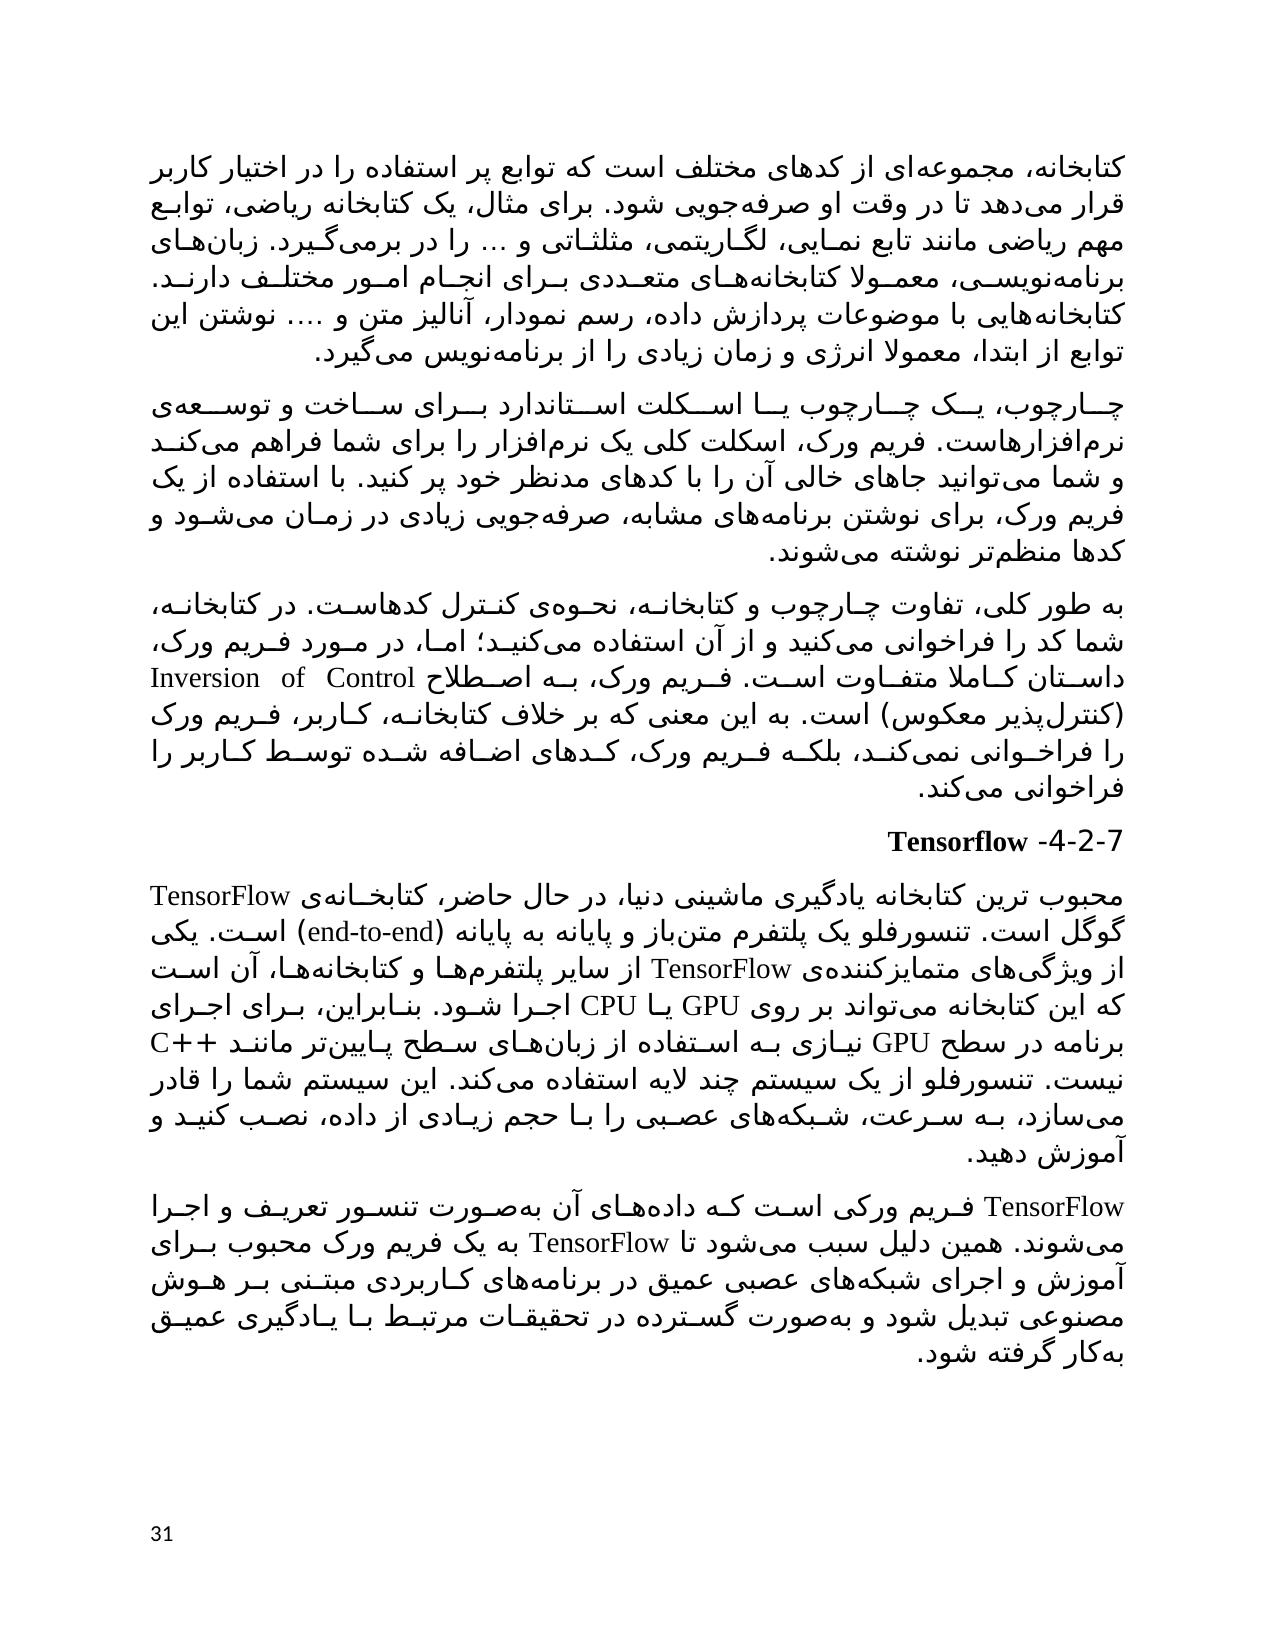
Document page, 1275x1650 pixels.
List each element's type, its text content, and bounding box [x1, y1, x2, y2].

text TensorFlow فریم ورکی است که داده‌های آن به‌صورت تنسور تعریف و اجرا می‌شوند. همین دلیل سبب می‌شود تا TensorFlow به یک فریم ورک محبوب برای آموزش و اجرای شبکه‌های عصبی عمیق در برنامه‌های کاربردی مبتنی بر هوش مصنوعی تبدیل شود و به‌صورت گسترده در تحقیقات مرتبط با یادگیری عمیق به‌کار گرفته شود. [150, 1189, 1125, 1370]
text کتابخانه، مجموعه‌ای از کدهای مختلف است که توابع پر استفاده را در اختیار کاربر قرار می‌دهد تا در وقت او صرفه‌جویی شود. برای مثال، یک کتابخانه ریاضی، توابع مهم ریاضی مانند تابع نمایی، لگاریتمی، مثلثاتی و … را در برمی‌گیرد. زبان‌های برنامه‌نویسی، معمولا کتابخانه‌های متعددی برای انجام امور مختلف دارند. کتابخانه‌هایی با موضوعات پردازش داده، رسم نمودار، آنالیز متن و …. نوشتن این توابع از ابتدا، معمولا انرژی و زمان زیادی را از برنامه‌نویس می‌گیرد. [150, 150, 1125, 368]
text 4-2-7- Tensorflow [150, 824, 1125, 858]
text به طور کلی، تفاوت چارچوب و کتابخانه، نحوه‌ی کنترل کدهاست. در کتابخانه، شما کد را فراخوانی می‌کنید و از آن استفاده می‌کنید؛ اما، در مورد فریم ورک، داستان کاملا متفاوت است. فریم ورک، به اصطلاح Inversion of Control (کنترل‌پذیر معکوس) است. به این معنی که بر خلاف کتابخانه،‌ کاربر، فریم ورک را فراخوانی نمی‌کند، بلکه فریم ورک، کدهای اضافه شده توسط کاربر را فراخوانی می‌کند. [150, 587, 1125, 805]
text محبوب ترین کتابخانه یادگیری ماشینی دنیا، در حال حاضر، کتابخانه‌ی TensorFlow گوگل است. تنسورفلو یک پلتفرم متن‌باز و پایانه‌ به پایانه (end-to-end) است. یکی از ویژگی‌های متمایزکننده‌ی TensorFlow از سایر پلتفرم‌ها و کتابخانه‌ها، آن است که این کتابخانه می‌تواند بر روی GPU یا CPU اجرا شود. بنابراین، برای اجرای برنامه در سطح GPU نیازی به استفاده از زبان‌های سطح پایین‌تر مانند ++C نیست. تنسورفلو از یک سیستم چند لایه استفاده می‌کند. این سیستم شما را قادر می‌سازد، به سرعت، شبکه‌های عصبی را با حجم زیادی از داده، نصب کنید و آموزش دهید. [150, 878, 1125, 1169]
text چارچوب، یک چارچوب یا اسکلت استاندارد برای ساخت و توسعه‌ی نرم‌افزارهاست. فریم ورک، اسکلت کلی یک نرم‌افزار را برای شما فراهم می‌کند و شما می‌توانید جاهای خالی آن را با کدهای مدنظر خود پر کنید. با استفاده از یک فریم ورک، برای نوشتن برنامه‌های مشابه، صرفه‌جویی زیادی در زمان می‌شود و کدها منظم‌تر نوشته می‌شوند. [150, 387, 1125, 568]
